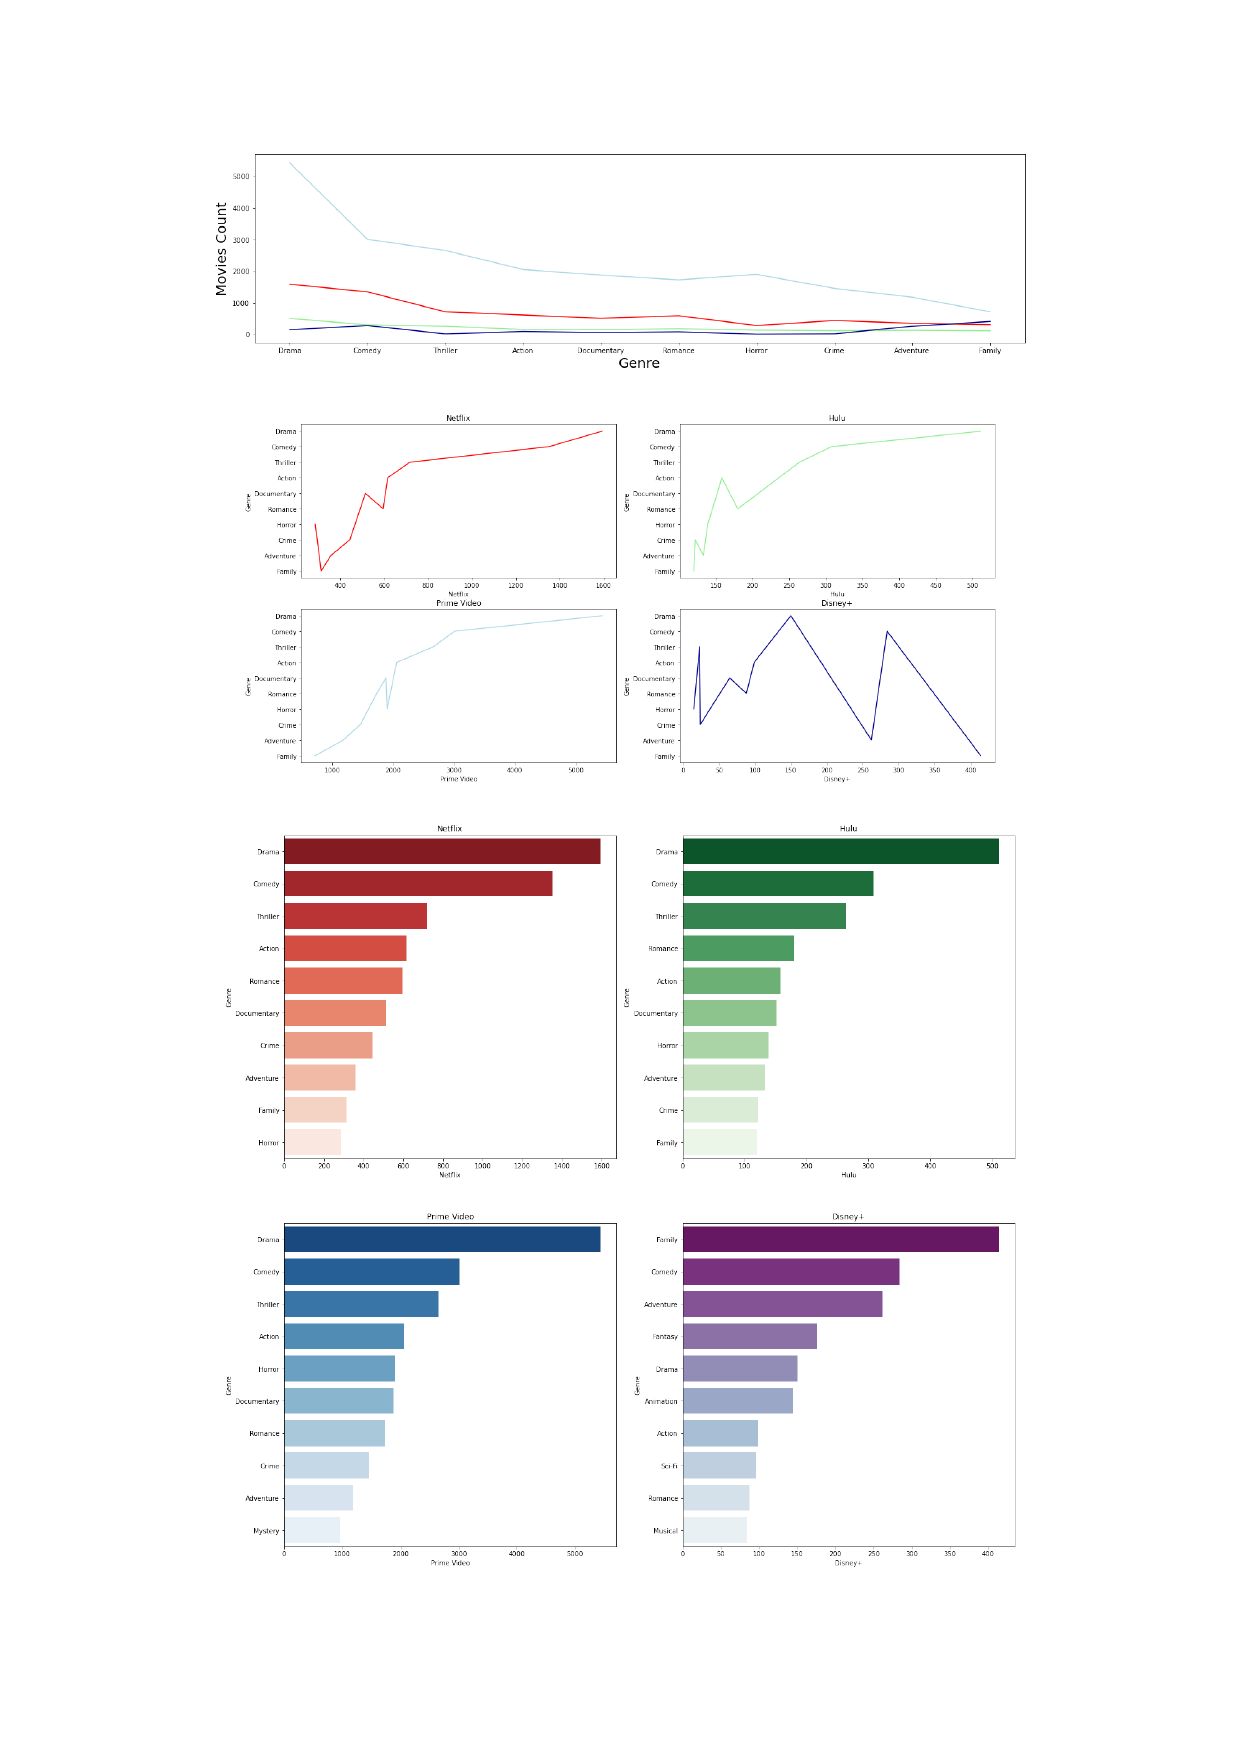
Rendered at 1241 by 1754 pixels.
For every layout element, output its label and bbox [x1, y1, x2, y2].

picture [241, 410, 999, 786]
picture [211, 150, 1029, 375]
picture [221, 820, 1019, 1571]
